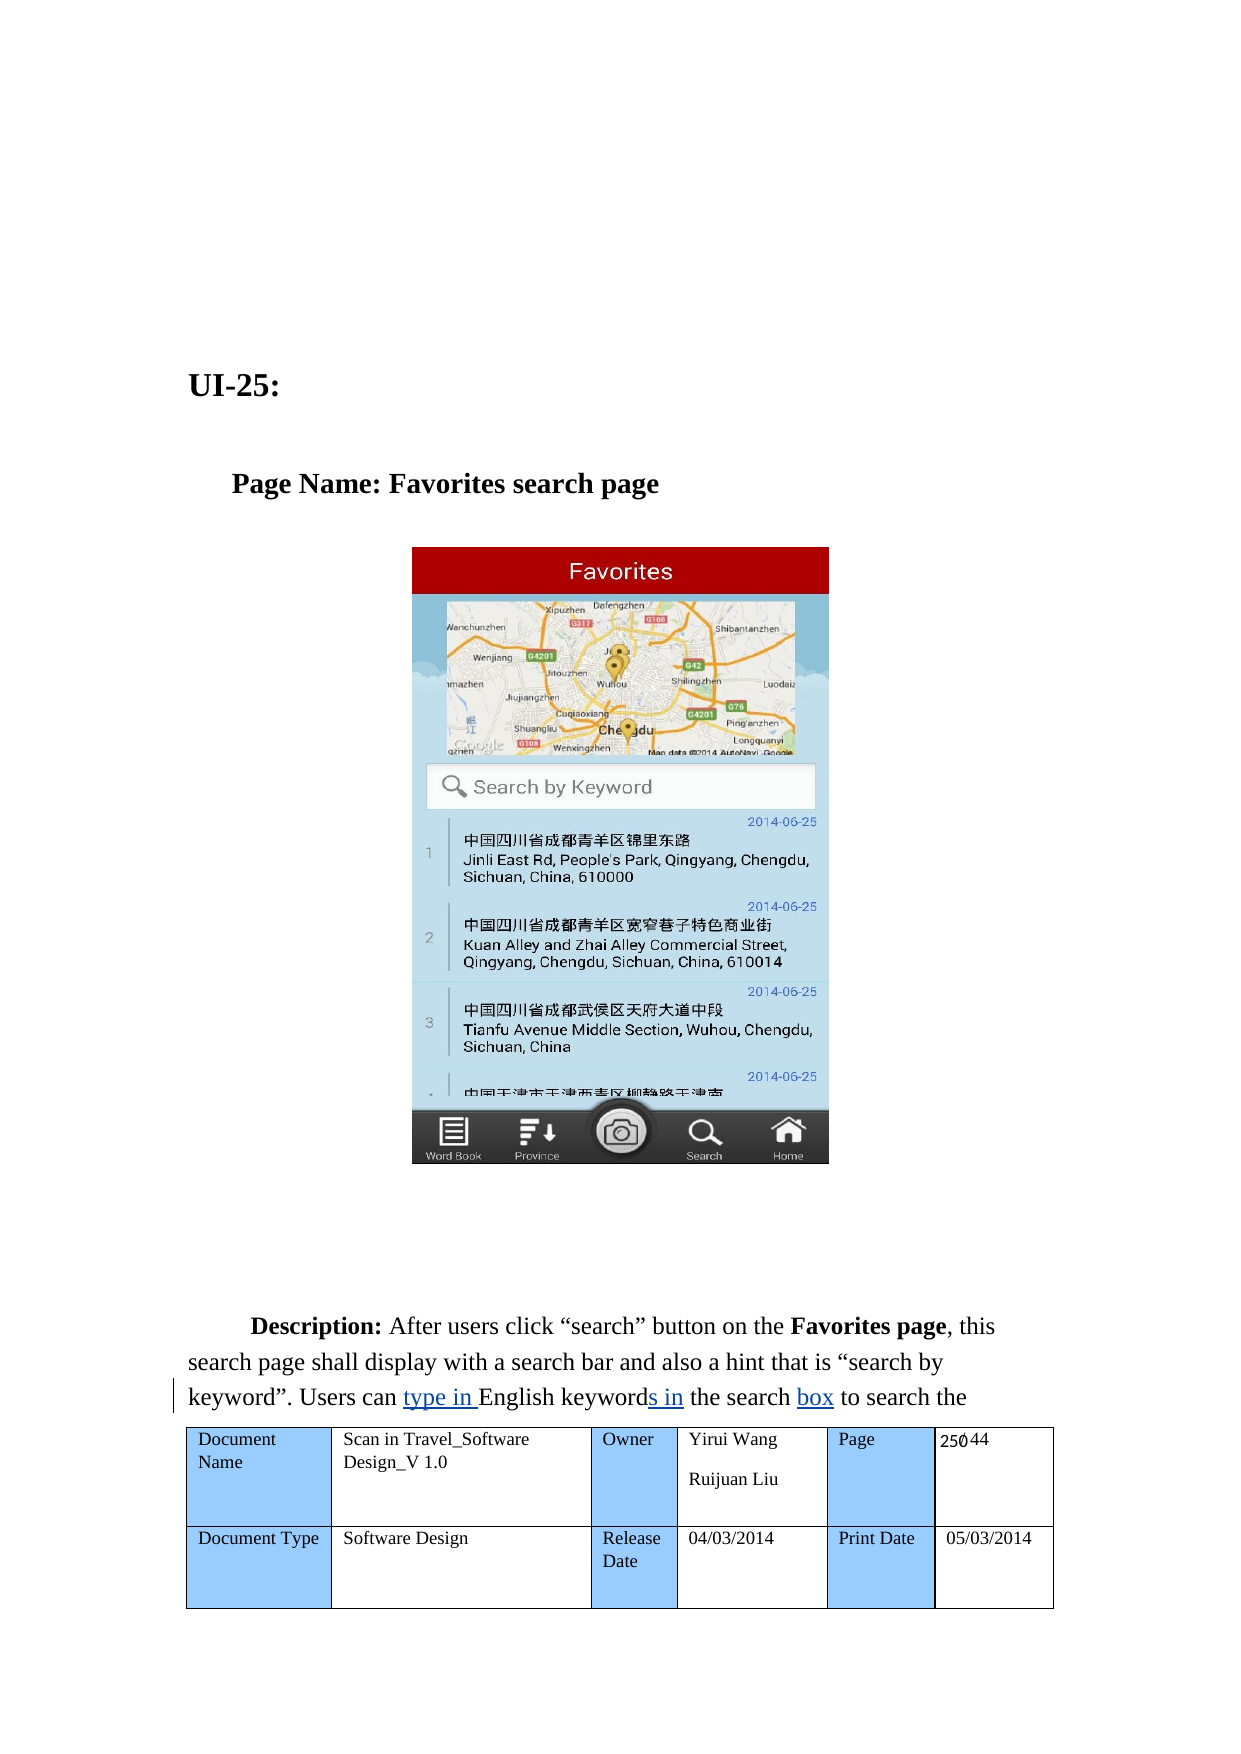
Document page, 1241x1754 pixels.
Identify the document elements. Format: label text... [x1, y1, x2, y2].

picture [412, 547, 829, 1164]
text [188, 1308, 1052, 1413]
text UI-25: [188, 351, 1052, 417]
text Page Name: Favorites search page [188, 450, 1052, 516]
